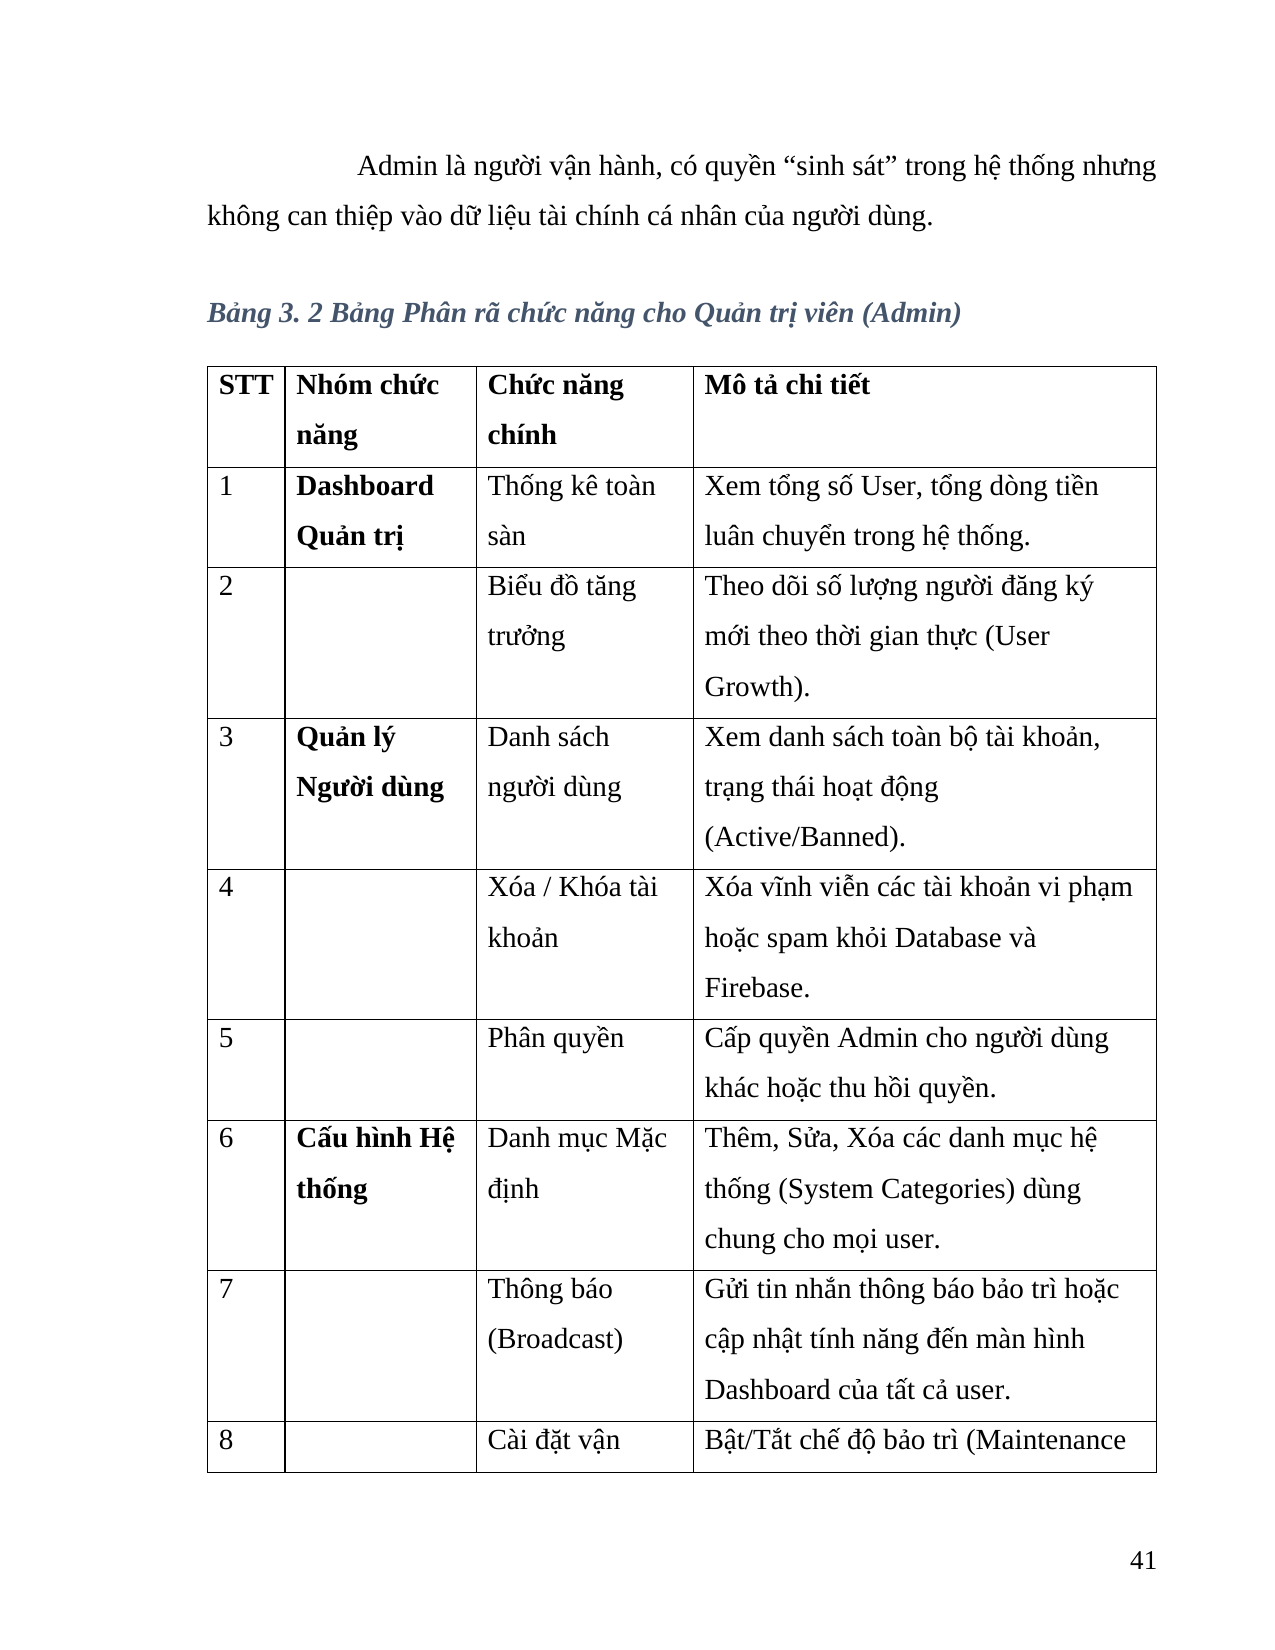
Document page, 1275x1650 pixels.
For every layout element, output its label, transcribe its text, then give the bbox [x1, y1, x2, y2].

table_cell [286, 1020, 476, 1119]
table_cell Danh mục Mặc định [477, 1121, 693, 1270]
table_cell [286, 870, 476, 1019]
text Bảng 3. 2 Bảng Phân rã chức năng cho Quản trị viên (Admin) [207, 295, 1157, 328]
text Admin là người vận hành, có quyền “sinh sát” trong hệ thống nhưng không can thiệp vào dữ liệu tài chính cá nhân của người dùng. [207, 148, 1157, 232]
table_header STT [208, 367, 284, 467]
table_cell Cấu hình Hệ thống [286, 1121, 476, 1270]
table_cell Dashboard Quản trị [286, 468, 476, 567]
table_cell [286, 1422, 476, 1472]
table_cell 5 [208, 1020, 284, 1119]
table_cell Thống kê toàn sàn [477, 468, 693, 567]
table_cell Danh sách người dùng [477, 719, 693, 868]
table_cell Xóa vĩnh viễn các tài khoản vi phạm hoặc spam khỏi Database và Firebase. [694, 870, 1156, 1019]
table_cell 1 [208, 468, 284, 567]
table_cell Xem danh sách toàn bộ tài khoản, trạng thái hoạt động (Active/Banned). [694, 719, 1156, 868]
table_cell 7 [208, 1271, 284, 1421]
table_cell Xem tổng số User, tổng dòng tiền luân chuyển trong hệ thống. [694, 468, 1156, 567]
table_cell Cấp quyền Admin cho người dùng khác hoặc thu hồi quyền. [694, 1020, 1156, 1119]
table_cell Quản lý Người dùng [286, 719, 476, 868]
table_cell Thêm, Sửa, Xóa các danh mục hệ thống (System Categories) dùng chung cho mọi user. [694, 1121, 1156, 1270]
table_header Nhóm chức năng [286, 367, 476, 467]
table_cell [286, 568, 476, 718]
table_cell Gửi tin nhắn thông báo bảo trì hoặc cập nhật tính năng đến màn hình Dashboard của tất cả user. [694, 1271, 1156, 1421]
table_cell 8 [208, 1422, 284, 1472]
table_cell Thông báo (Broadcast) [477, 1271, 693, 1421]
table_cell 4 [208, 870, 284, 1019]
table_cell 2 [208, 568, 284, 718]
table_cell Theo dõi số lượng người đăng ký mới theo thời gian thực (User Growth). [694, 568, 1156, 718]
table_cell Cài đặt vận hành [477, 1422, 693, 1472]
table_cell 6 [208, 1121, 284, 1270]
table_cell Phân quyền [477, 1020, 693, 1119]
table_header Chức năng chính [477, 367, 693, 467]
table_cell Xóa / Khóa tài khoản [477, 870, 693, 1019]
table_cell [694, 1422, 1156, 1472]
table_cell [286, 1271, 476, 1421]
table_cell Biểu đồ tăng trưởng [477, 568, 693, 718]
table_header Mô tả chi tiết [694, 367, 1156, 467]
table_cell 3 [208, 719, 284, 868]
